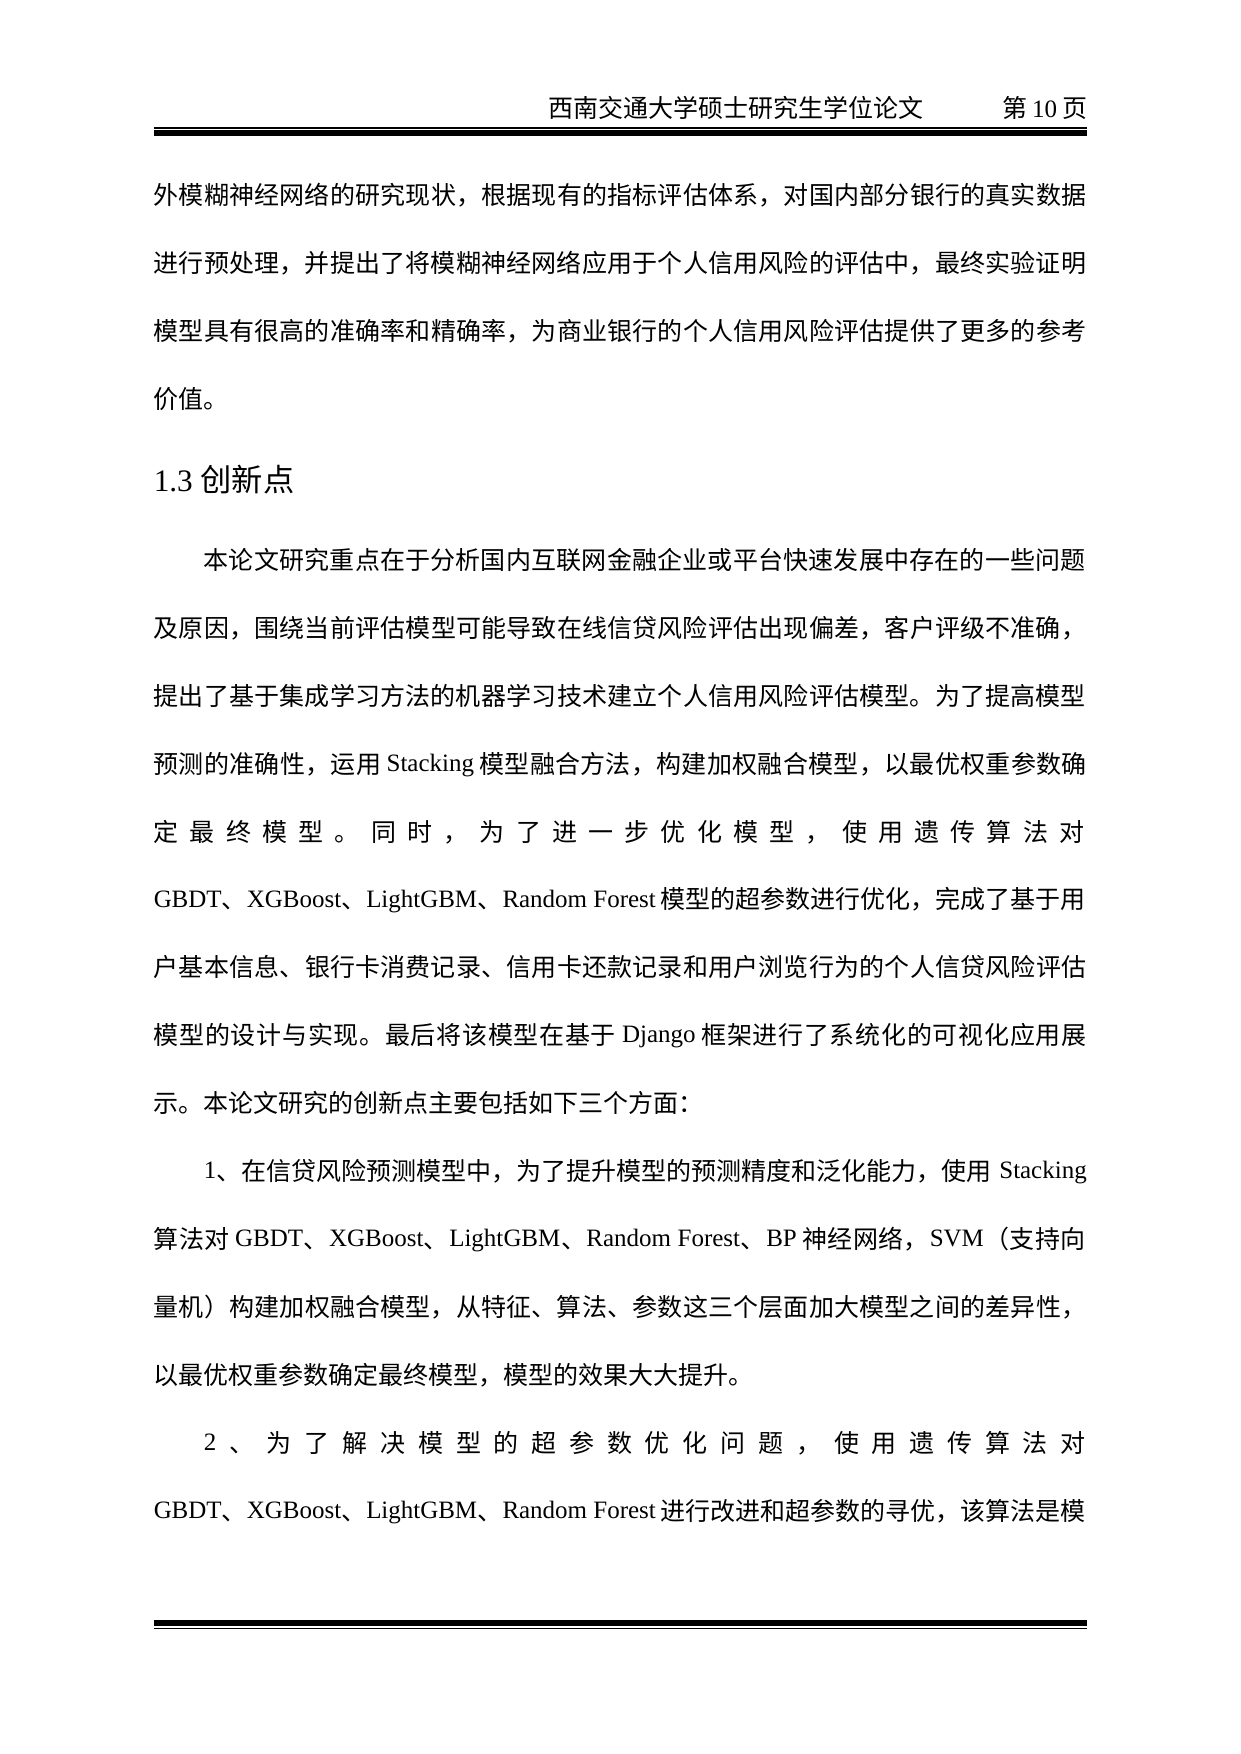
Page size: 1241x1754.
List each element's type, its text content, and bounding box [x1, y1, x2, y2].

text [153, 1407, 1087, 1543]
text 本论文研究重点在于分析国内互联网金融企业或平台快速发展中存在的一些问题及原因，围绕当前评估模型可能导致在线信贷风险评估出现偏差，客户评级不准确，提出了基于集成学习方法的机器学习技术建立个人信用风险评估模型。为了提高模型预测的准确性，运用Stacking模型融合方法，构建加权融合模型，以最优权重参数确定最终模型。同时，为了进一步优化模型，使用遗传算法对GBDT、XGBoost、LightGBM、Random Forest模型的超参数进行优化，完成了基于用户基本信息、银行卡消费记录、信用卡还款记录和用户浏览行为的个人信贷风险评估模型的设计与实现。最后将该模型在基于Django框架进行了系统化的可视化应用展示。本论文研究的创新点主要包括如下三个方面： [153, 524, 1087, 1136]
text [153, 160, 1087, 432]
text 1、在信贷风险预测模型中，为了提升模型的预测精度和泛化能力，使用Stacking算法对GBDT、XGBoost、LightGBM、Random Forest、BP神经网络，SVM（支持向量机）构建加权融合模型，从特征、算法、参数这三个层面加大模型之间的差异性，以最优权重参数确定最终模型，模型的效果大大提升。 [153, 1136, 1087, 1407]
subtitle 1.3 创新点 [153, 444, 1087, 512]
